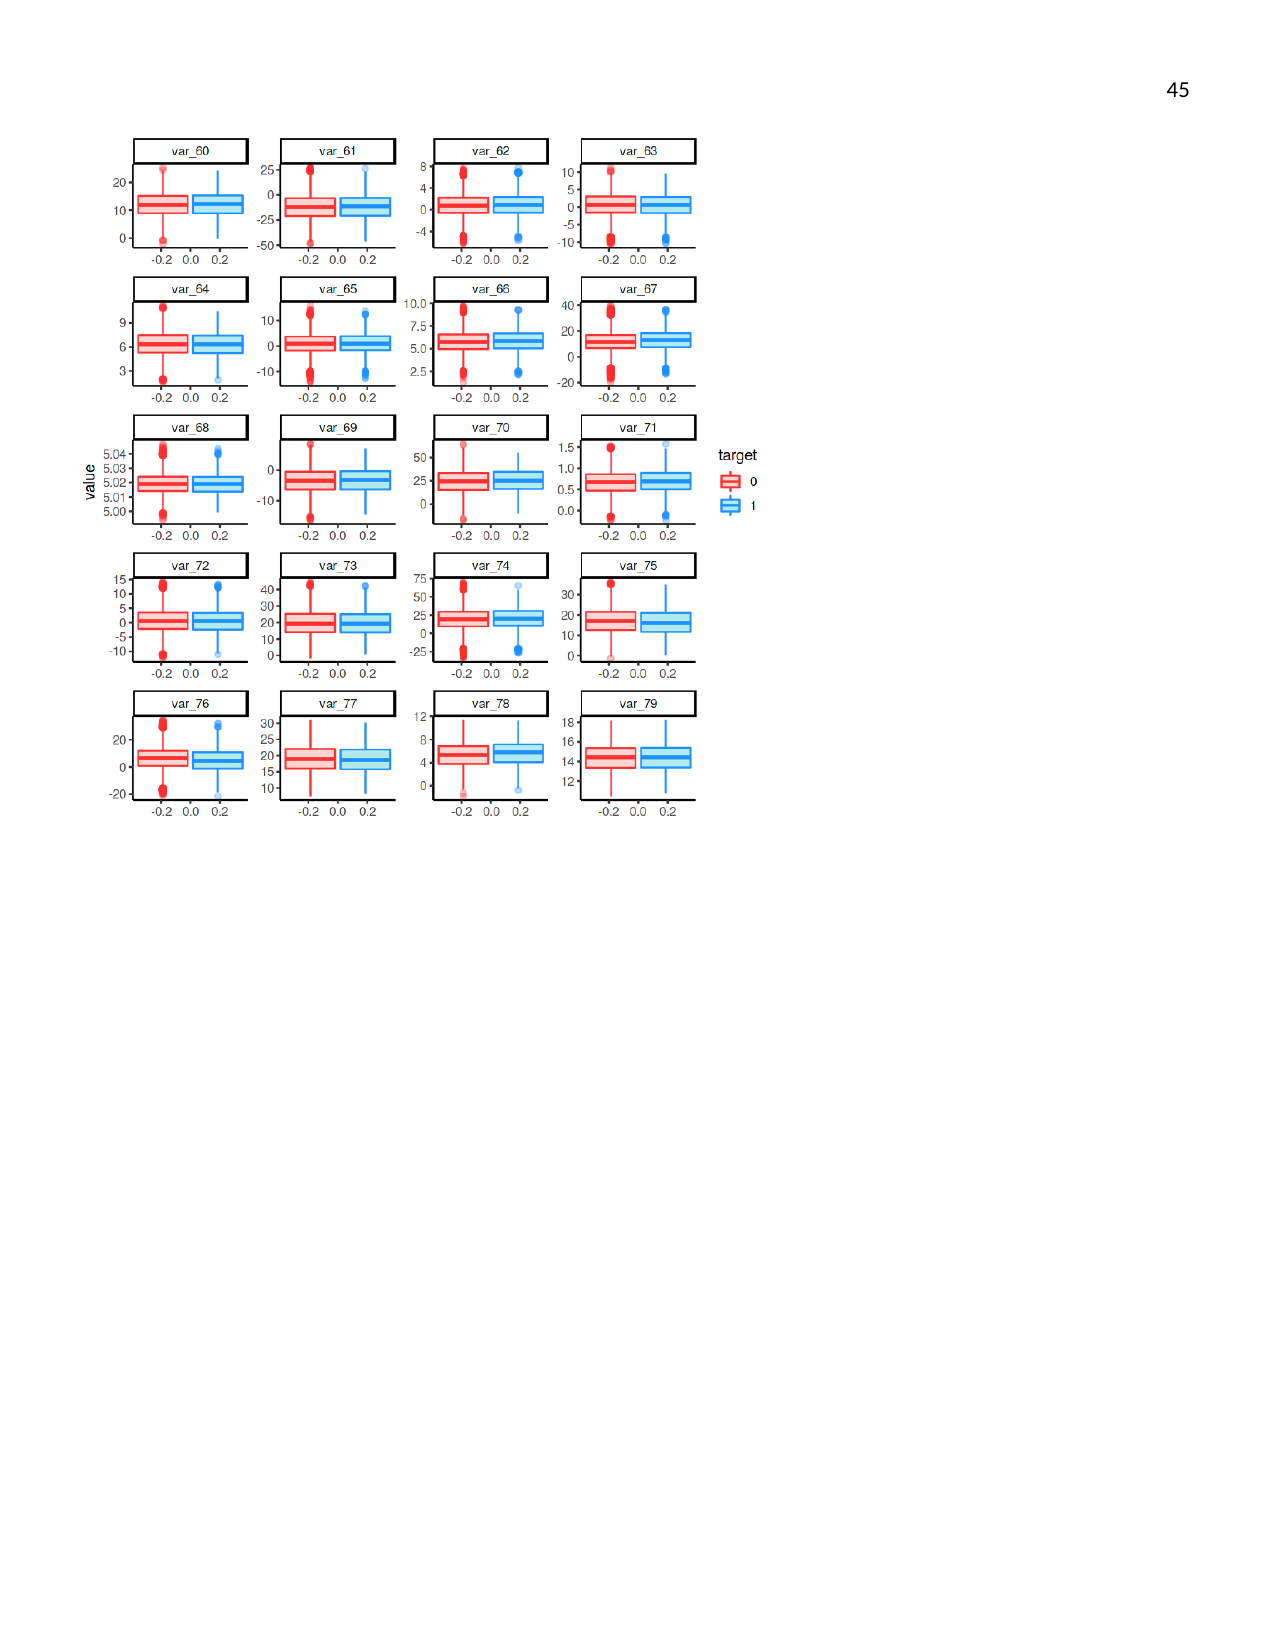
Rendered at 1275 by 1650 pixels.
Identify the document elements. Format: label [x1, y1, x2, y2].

picture [75, 131, 772, 828]
